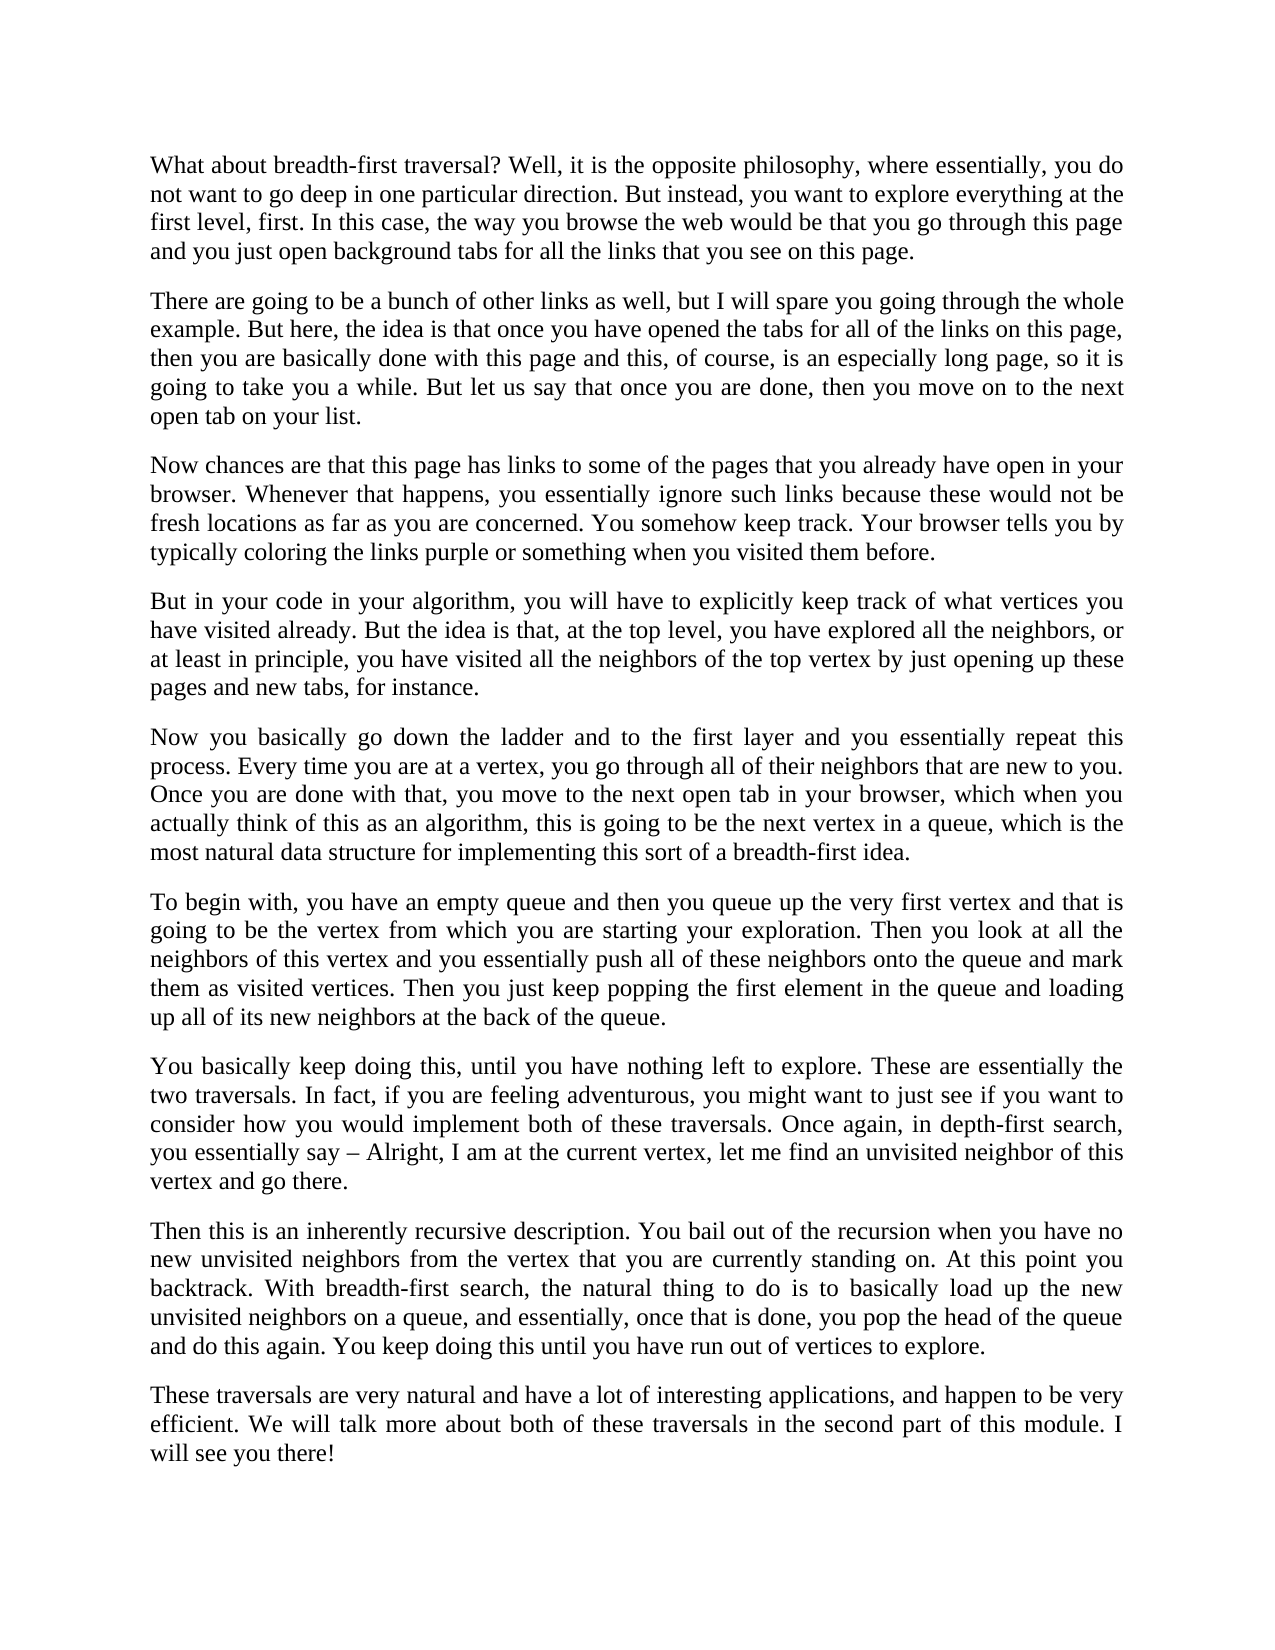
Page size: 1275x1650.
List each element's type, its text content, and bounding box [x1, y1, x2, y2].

text To begin with, you have an empty queue and then you queue up the very first vertex and that is going to be the vertex from which you are starting your exploration. Then you look at all the neighbors of this vertex and you essentially push all of these neighbors onto the queue and mark them as visited vertices. Then you just keep popping the first element in the queue and loading up all of its new neighbors at the back of the queue. [150, 887, 1125, 1030]
text Now you basically go down the ladder and to the first layer and you essentially repeat this process. Every time you are at a vertex, you go through all of their neighbors that are new to you. Once you are done with that, you move to the next open tab in your browser, which when you actually think of this as an algorithm, this is going to be the next vertex in a queue, which is the most natural data structure for implementing this sort of a breadth-first idea. [150, 722, 1125, 866]
text These traversals are very natural and have a lot of interesting applications, and happen to be very efficient. We will talk more about both of these traversals in the second part of this module. I will see you there! [150, 1380, 1125, 1467]
text What about breadth-first traversal? Well, it is the opposite philosophy, where essentially, you do not want to go deep in one particular direction. But instead, you want to explore everything at the first level, first. In this case, the way you browse the web would be that you go through this page and you just open background tabs for all the links that you see on this page. [150, 150, 1125, 265]
text But in your code in your algorithm, you will have to explicitly keep track of what vertices you have visited already. But the idea is that, at the top level, you have explored all the neighbors, or at least in principle, you have visited all the neighbors of the top vertex by just opening up these pages and new tabs, for instance. [150, 586, 1125, 701]
text Now chances are that this page has links to some of the pages that you already have open in your browser. Whenever that happens, you essentially ignore such links because these would not be fresh locations as far as you are concerned. You somehow keep track. Your browser tells you by typically coloring the links purple or something when you visited them before. [150, 450, 1125, 565]
text You basically keep doing this, until you have nothing left to explore. These are essentially the two traversals. In fact, if you are feeling adventurous, you might want to just see if you want to consider how you would implement both of these traversals. Once again, in depth-first search, you essentially say – Alright, I am at the current vertex, let me find an unvisited neighbor of this vertex and go there. [150, 1051, 1125, 1195]
text Then this is an inherently recursive description. You bail out of the recursion when you have no new unvisited neighbors from the vertex that you are currently standing on. At this point you backtrack. With breadth-first search, the natural thing to do is to basically load up the new unvisited neighbors on a queue, and essentially, once that is done, you pop the head of the queue and do this again. You keep doing this until you have run out of vertices to explore. [150, 1216, 1125, 1359]
text There are going to be a bunch of other links as well, but I will spare you going through the whole example. But here, the idea is that once you have opened the tabs for all of the links on this page, then you are basically done with this page and this, of course, is an especially long page, so it is going to take you a while. But let us say that once you are done, then you move on to the next open tab on your list. [150, 286, 1125, 429]
